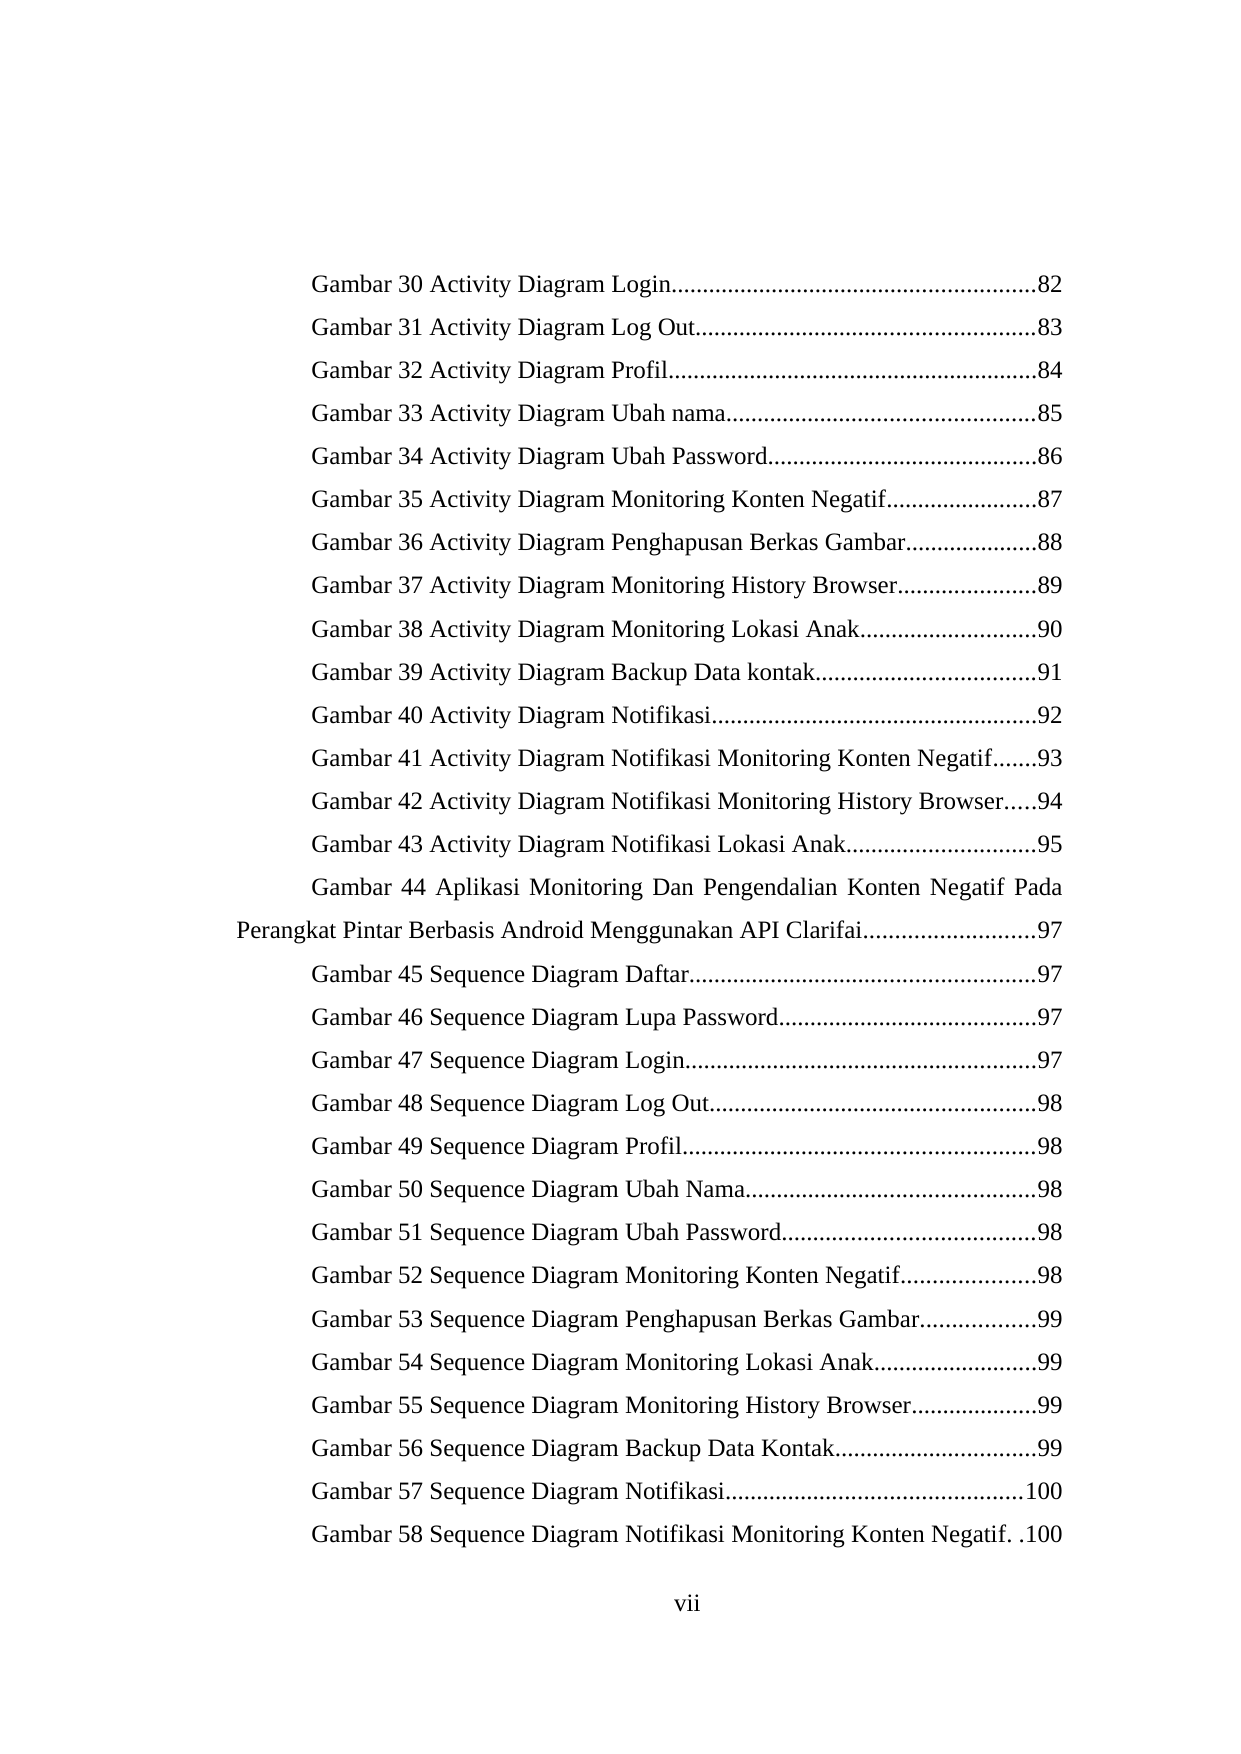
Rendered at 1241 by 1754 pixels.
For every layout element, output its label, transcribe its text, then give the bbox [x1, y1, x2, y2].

text Gambar 56 Sequence Diagram Backup Data Kontak 99 [236, 1433, 1063, 1462]
text Gambar 44 Aplikasi Monitoring Dan Pengendalian Konten Negatif Pada Perangkat Pintar Berbasis Android Menggunakan API Clarifai 97 [236, 872, 1063, 944]
text Gambar 41 Activity Diagram Notifikasi Monitoring Konten Negatif 93 [236, 743, 1063, 772]
text Gambar 54 Sequence Diagram Monitoring Lokasi Anak 99 [236, 1347, 1063, 1376]
text Gambar 35 Activity Diagram Monitoring Konten Negatif 87 [236, 484, 1063, 513]
text Gambar 42 Activity Diagram Notifikasi Monitoring History Browser 94 [236, 786, 1063, 815]
text Gambar 50 Sequence Diagram Ubah Nama 98 [236, 1174, 1063, 1203]
text Gambar 37 Activity Diagram Monitoring History Browser 89 [236, 571, 1063, 599]
text Gambar 38 Activity Diagram Monitoring Lokasi Anak 90 [236, 614, 1063, 642]
text Gambar 31 Activity Diagram Log Out 83 [236, 312, 1063, 341]
text Gambar 40 Activity Diagram Notifikasi 92 [236, 700, 1063, 729]
text Gambar 58 Sequence Diagram Notifikasi Monitoring Konten Negatif 100 [236, 1519, 1063, 1548]
text Gambar 53 Sequence Diagram Penghapusan Berkas Gambar 99 [236, 1304, 1063, 1332]
text Gambar 36 Activity Diagram Penghapusan Berkas Gambar 88 [236, 527, 1063, 556]
text Gambar 49 Sequence Diagram Profil 98 [236, 1131, 1063, 1160]
text Gambar 33 Activity Diagram Ubah nama 85 [236, 398, 1063, 427]
text Gambar 32 Activity Diagram Profil 84 [236, 355, 1063, 384]
text Gambar 30 Activity Diagram Login 82 [236, 269, 1063, 297]
text Gambar 39 Activity Diagram Backup Data kontak 91 [236, 657, 1063, 686]
text Gambar 48 Sequence Diagram Log Out 98 [236, 1088, 1063, 1117]
text Gambar 47 Sequence Diagram Login 97 [236, 1045, 1063, 1074]
text Gambar 45 Sequence Diagram Daftar 97 [236, 959, 1063, 987]
text Gambar 55 Sequence Diagram Monitoring History Browser 99 [236, 1390, 1063, 1419]
text Gambar 57 Sequence Diagram Notifikasi 100 [236, 1476, 1063, 1505]
text Gambar 34 Activity Diagram Ubah Password 86 [236, 441, 1063, 470]
text Gambar 43 Activity Diagram Notifikasi Lokasi Anak 95 [236, 829, 1063, 858]
text Gambar 52 Sequence Diagram Monitoring Konten Negatif 98 [236, 1261, 1063, 1289]
text Gambar 46 Sequence Diagram Lupa Password 97 [236, 1002, 1063, 1031]
text Gambar 51 Sequence Diagram Ubah Password 98 [236, 1217, 1063, 1246]
